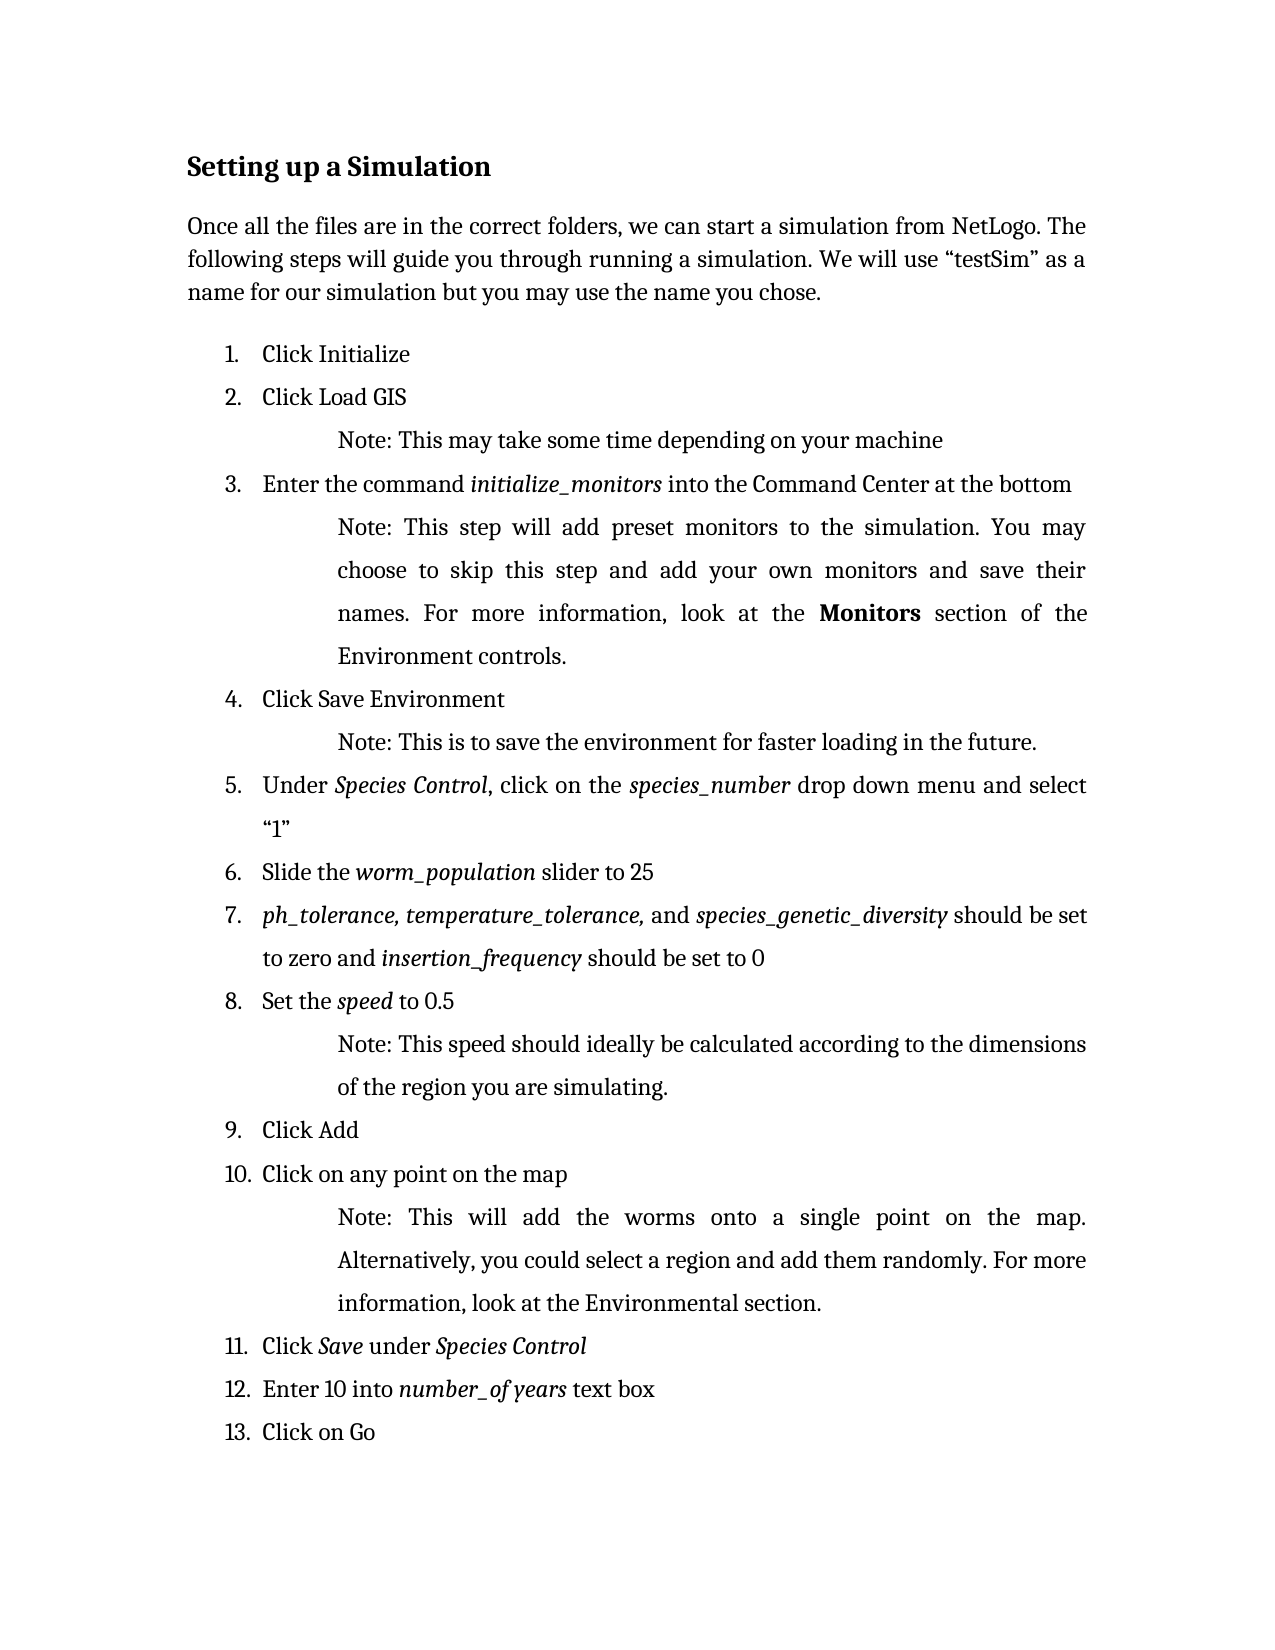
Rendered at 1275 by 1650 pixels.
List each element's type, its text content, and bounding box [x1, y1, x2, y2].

list Click Save Environment [225, 685, 1087, 714]
text Note: This may take some time depending on your machine [337, 426, 1087, 455]
list Slide the worm_population slider to 25 [225, 858, 1087, 886]
list Click on Go [225, 1418, 1087, 1447]
list Note: This is to save the environment for faster loading in the future. [337, 728, 1087, 757]
list Click Initialize [225, 340, 1087, 369]
list Click Add [225, 1116, 1087, 1145]
list Enter 10 into number_of years text box [225, 1375, 1087, 1404]
list Click Load GIS [225, 383, 1087, 412]
list ph_tolerance, temperature_tolerance, and species_genetic_diversity should be set to zero and insertion_frequency should be set to 0 [225, 901, 1087, 973]
list Click Save under Species Control [225, 1332, 1087, 1361]
list Click on any point on the map [225, 1159, 1087, 1188]
list Note: This will add the worms onto a single point on the map. Alternatively, you could select a region and add them randomly. For more information, look at the Environmental section. [337, 1203, 1087, 1318]
text Once all the files are in the correct folders, we can start a simulation from NetLogo. The following steps will guide you through running a simulation. We will use “testSim” as a name for our simulation but you may use the name you chose. [187, 212, 1087, 307]
list Note: This step will add preset monitors to the simulation. You may choose to skip this step and add your own monitors and save their names. For more information, look at the Monitors section of the Environment controls. [337, 513, 1087, 671]
list Set the speed to 0.5 [225, 987, 1087, 1016]
list Under Species Control, click on the species_number drop down menu and select “1” [225, 771, 1087, 843]
text Note: This speed should ideally be calculated according to the dimensions of the region you are simulating. [337, 1030, 1087, 1102]
text Setting up a Simulation [187, 150, 1087, 183]
list Enter the command initialize_monitors into the Command Center at the bottom [225, 469, 1087, 498]
